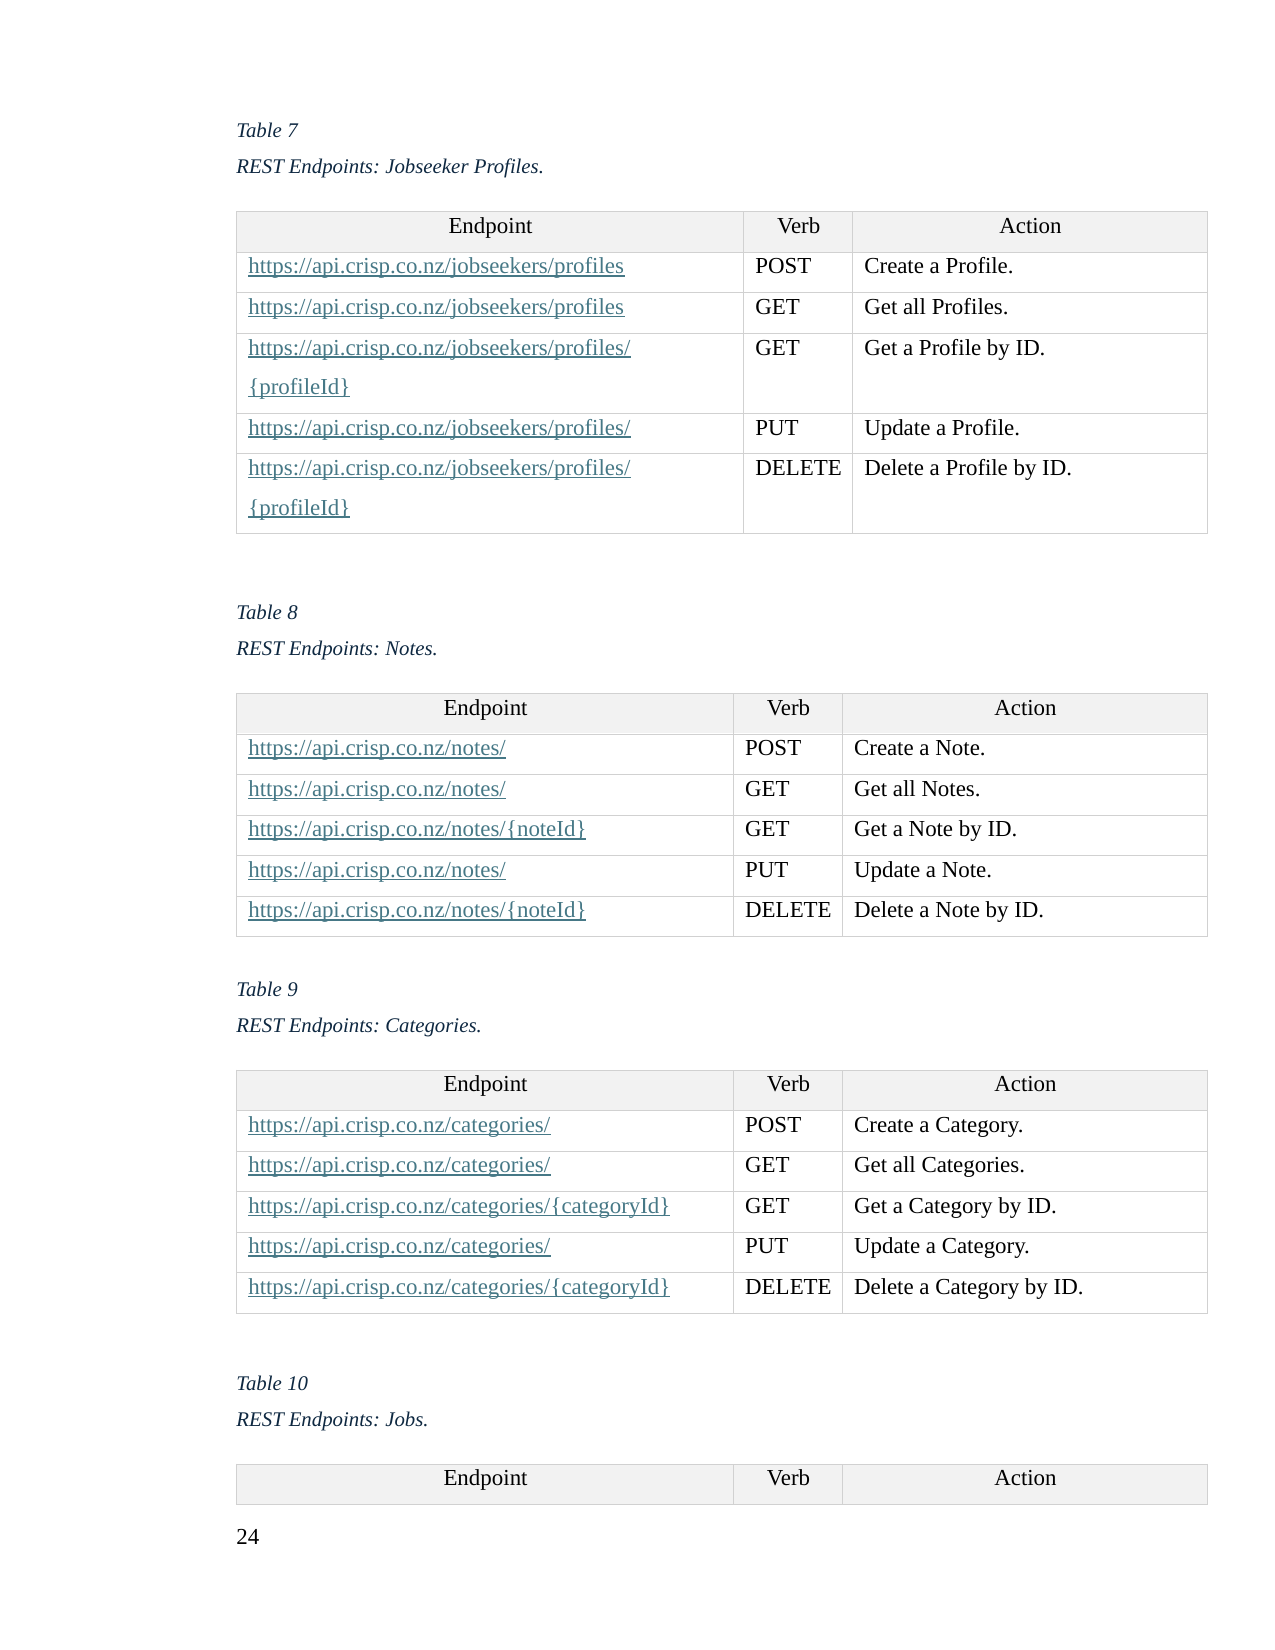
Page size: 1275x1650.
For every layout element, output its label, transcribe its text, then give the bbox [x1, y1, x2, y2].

table_cell Get all Notes. [843, 775, 1207, 814]
table_cell Delete a Category by ID. [843, 1273, 1207, 1313]
table_cell DELETE [734, 1273, 842, 1313]
table_cell Delete a Note by ID. [843, 897, 1207, 936]
table_cell https://api.crisp.co.nz/jobseekers/profiles/{profileId} [237, 334, 743, 413]
table_cell Update a Category. [843, 1233, 1207, 1272]
text Table 8 REST Endpoints: Notes. [236, 600, 1157, 660]
table_header Action [843, 1465, 1207, 1504]
table_cell PUT [734, 1233, 842, 1272]
table_cell https://api.crisp.co.nz/categories/ [237, 1152, 733, 1191]
table_cell DELETE [734, 897, 842, 936]
table_cell Create a Profile. [853, 253, 1207, 292]
table_cell POST [734, 1111, 842, 1151]
table_cell https://api.crisp.co.nz/jobseekers/profiles [237, 253, 743, 292]
table_cell DELETE [744, 454, 852, 533]
table_cell https://api.crisp.co.nz/notes/ [237, 775, 733, 814]
table_cell GET [734, 816, 842, 855]
table_cell PUT [744, 414, 852, 453]
table_cell GET [734, 1192, 842, 1232]
table_cell https://api.crisp.co.nz/categories/ [237, 1233, 733, 1272]
table_cell https://api.crisp.co.nz/categories/ [237, 1111, 733, 1151]
table_cell GET [734, 1152, 842, 1191]
table_cell GET [734, 775, 842, 814]
table_header Endpoint [237, 694, 733, 733]
table_cell https://api.crisp.co.nz/categories/{categoryId} [237, 1192, 733, 1232]
table_header Endpoint [237, 212, 743, 252]
table_header Verb [734, 1071, 842, 1110]
table_cell https://api.crisp.co.nz/notes/ [237, 735, 733, 774]
table_cell https://api.crisp.co.nz/jobseekers/profiles/ [237, 414, 743, 453]
table_cell Create a Note. [843, 735, 1207, 774]
table_cell Get all Categories. [843, 1152, 1207, 1191]
text Table 9 REST Endpoints: Categories. [236, 977, 1157, 1037]
table_cell Update a Profile. [853, 414, 1207, 453]
table_header Action [843, 1071, 1207, 1110]
table_cell https://api.crisp.co.nz/categories/{categoryId} [237, 1273, 733, 1313]
table_header Action [843, 694, 1207, 733]
table_cell Get a Note by ID. [843, 816, 1207, 855]
table_cell Get all Profiles. [853, 293, 1207, 333]
table_cell Get a Profile by ID. [853, 334, 1207, 413]
table_cell GET [744, 293, 852, 333]
table_cell https://api.crisp.co.nz/notes/{noteId} [237, 897, 733, 936]
table_header Verb [734, 694, 842, 733]
table_header Endpoint [237, 1465, 733, 1504]
table_cell POST [734, 735, 842, 774]
table_cell GET [744, 334, 852, 413]
table_header Action [853, 212, 1207, 252]
text Table 10 REST Endpoints: Jobs. [236, 1371, 1157, 1431]
table_header Endpoint [237, 1071, 733, 1110]
table_cell Update a Note. [843, 856, 1207, 896]
table_cell POST [744, 253, 852, 292]
table_cell Get a Category by ID. [843, 1192, 1207, 1232]
table_cell https://api.crisp.co.nz/jobseekers/profiles/{profileId} [237, 454, 743, 533]
table_cell https://api.crisp.co.nz/notes/{noteId} [237, 816, 733, 855]
table_cell https://api.crisp.co.nz/jobseekers/profiles [237, 293, 743, 333]
table_header Verb [734, 1465, 842, 1504]
table_cell PUT [734, 856, 842, 896]
table_cell https://api.crisp.co.nz/notes/ [237, 856, 733, 896]
table_header Verb [744, 212, 852, 252]
text Table 7 REST Endpoints: Jobseeker Profiles. [236, 118, 1157, 178]
table_cell Delete a Profile by ID. [853, 454, 1207, 533]
table_cell Create a Category. [843, 1111, 1207, 1151]
